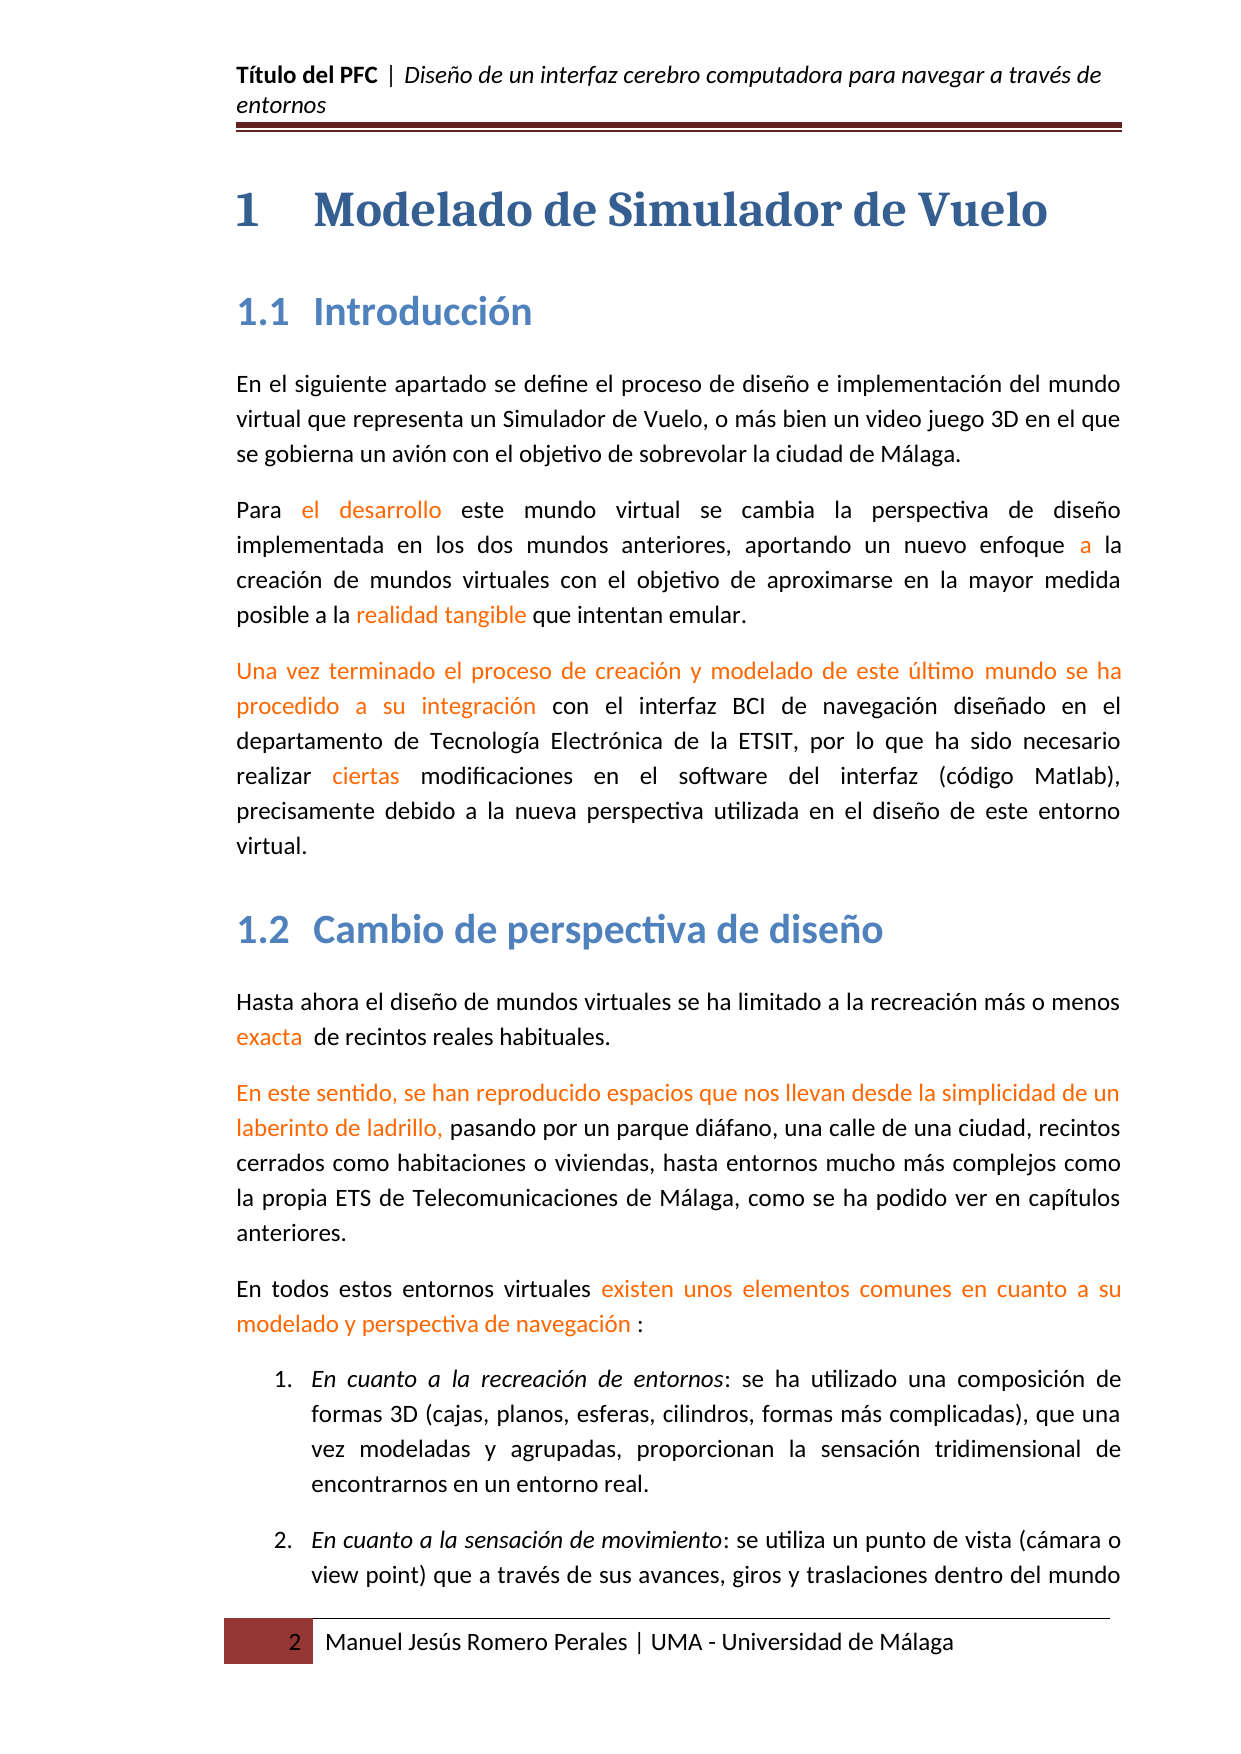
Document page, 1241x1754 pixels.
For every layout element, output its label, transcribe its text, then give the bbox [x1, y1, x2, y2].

subtitle Modelado de Simulador de Vuelo [236, 182, 1122, 239]
text Hasta ahora el diseño de mundos virtuales se ha limitado a la recreación más o menos exacta de recintos reales habituales. [236, 986, 1122, 1052]
text En el siguiente apartado se define el proceso de diseño e implementación del mundo virtual que representa un Simulador de Vuelo, o más bien un video juego 3D en el que se gobierna un avión con el objetivo de sobrevolar la ciudad de Málaga. [236, 368, 1122, 469]
text En este sentido, se han reproducido espacios que nos llevan desde la simplicidad de un laberinto de ladrillo, pasando por un parque diáfano, una calle de una ciudad, recintos cerrados como habitaciones o viviendas, hasta entornos mucho más complejos como la propia ETS de Telecomunicaciones de Málaga, como se ha podido ver en capítulos anteriores. [236, 1077, 1122, 1247]
text En todos estos entornos virtuales existen unos elementos comunes en cuanto a su modelado y perspectiva de navegación : [236, 1273, 1122, 1338]
subtitle Introducción [236, 285, 1122, 336]
list En cuanto a la recreación de entornos: se ha utilizado una composición de formas 3D (cajas, planos, esferas, cilindros, formas más complicadas), que una vez modeladas y agrupadas, proporcionan la sensación tridimensional de encontrarnos en un entorno real. [274, 1364, 1122, 1499]
subtitle Cambio de perspectiva de diseño [236, 903, 1122, 953]
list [274, 1524, 1122, 1590]
text Una vez terminado el proceso de creación y modelado de este último mundo se ha procedido a su integración con el interfaz BCI de navegación diseñado en el departamento de Tecnología Electrónica de la ETSIT, por lo que ha sido necesario realizar ciertas modificaciones en el software del interfaz (código Matlab), precisamente debido a la nueva perspectiva utilizada en el diseño de este entorno virtual. [236, 655, 1122, 861]
text Para el desarrollo este mundo virtual se cambia la perspectiva de diseño implementada en los dos mundos anteriores, aportando un nuevo enfoque a la creación de mundos virtuales con el objetivo de aproximarse en la mayor medida posible a la realidad tangible que intentan emular. [236, 494, 1122, 630]
